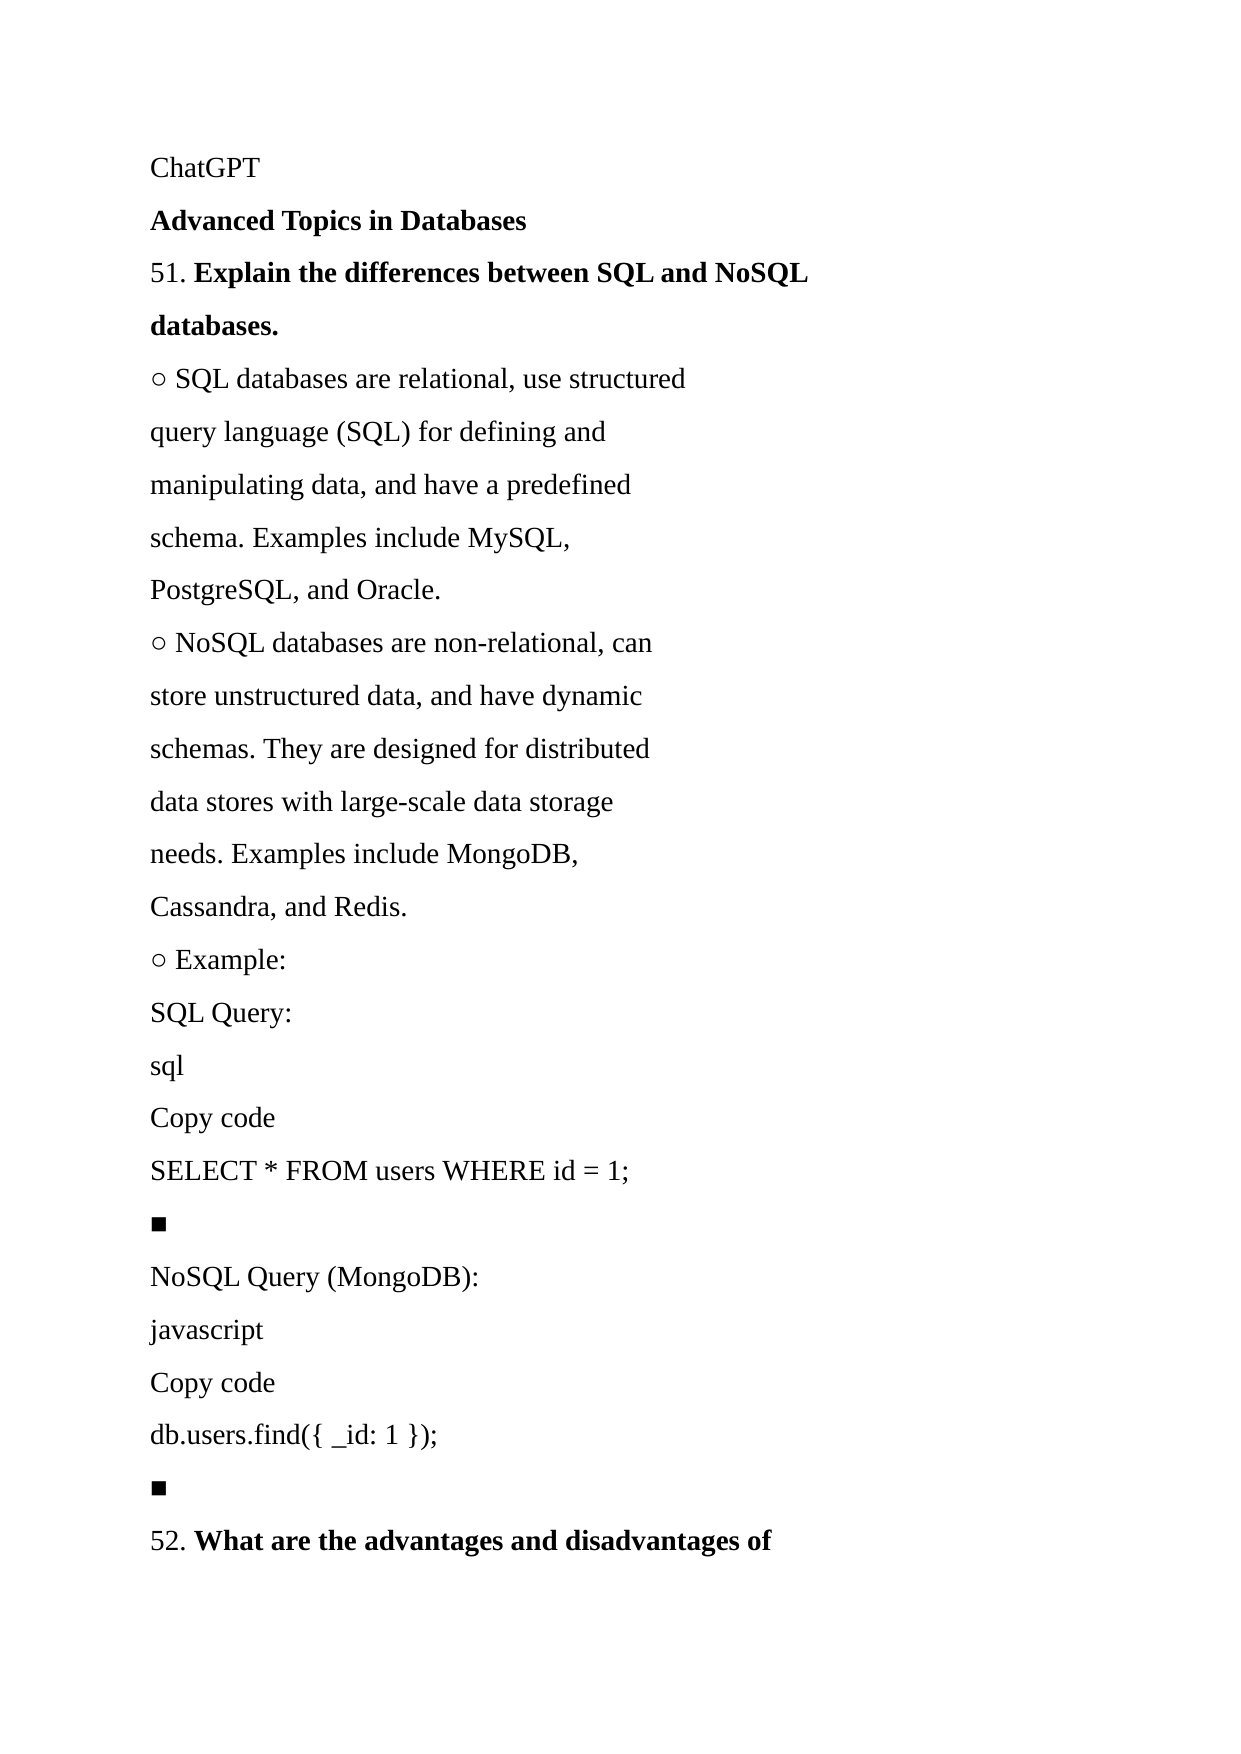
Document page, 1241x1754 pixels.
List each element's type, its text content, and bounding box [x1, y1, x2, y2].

text ○ Example: [150, 942, 1090, 976]
text sql [150, 1048, 1090, 1081]
text db.users.find({ _id: 1 }); [150, 1417, 1090, 1451]
text 52. What are the advantages and disadvantages of [150, 1523, 1090, 1557]
text PostgreSQL, and Oracle. [150, 572, 1090, 606]
text SQL Query: [150, 995, 1090, 1028]
text schemas. They are designed for distributed [150, 731, 1090, 764]
text javascript [150, 1312, 1090, 1345]
text Cassandra, and Redis. [150, 889, 1090, 923]
text query language (SQL) for defining and [150, 414, 1090, 448]
text 51. Explain the differences between SQL and NoSQL [150, 256, 1090, 289]
text Copy code [150, 1365, 1090, 1398]
text ○ SQL databases are relational, use structured [150, 361, 1090, 395]
text ChatGPT [150, 150, 1090, 183]
text ■ [150, 1470, 1090, 1504]
text Copy code [150, 1101, 1090, 1134]
text store unstructured data, and have dynamic [150, 678, 1090, 712]
text SELECT * FROM users WHERE id = 1; [150, 1153, 1090, 1187]
text NoSQL Query (MongoDB): [150, 1259, 1090, 1293]
text schema. Examples include MySQL, [150, 520, 1090, 553]
text manipulating data, and have a predefined [150, 467, 1090, 500]
text databases. [150, 308, 1090, 342]
text data stores with large-scale data storage [150, 784, 1090, 817]
text needs. Examples include MongoDB, [150, 837, 1090, 870]
text Advanced Topics in Databases [150, 203, 1090, 236]
text ■ [150, 1206, 1090, 1240]
text ○ NoSQL databases are non-relational, can [150, 625, 1090, 659]
